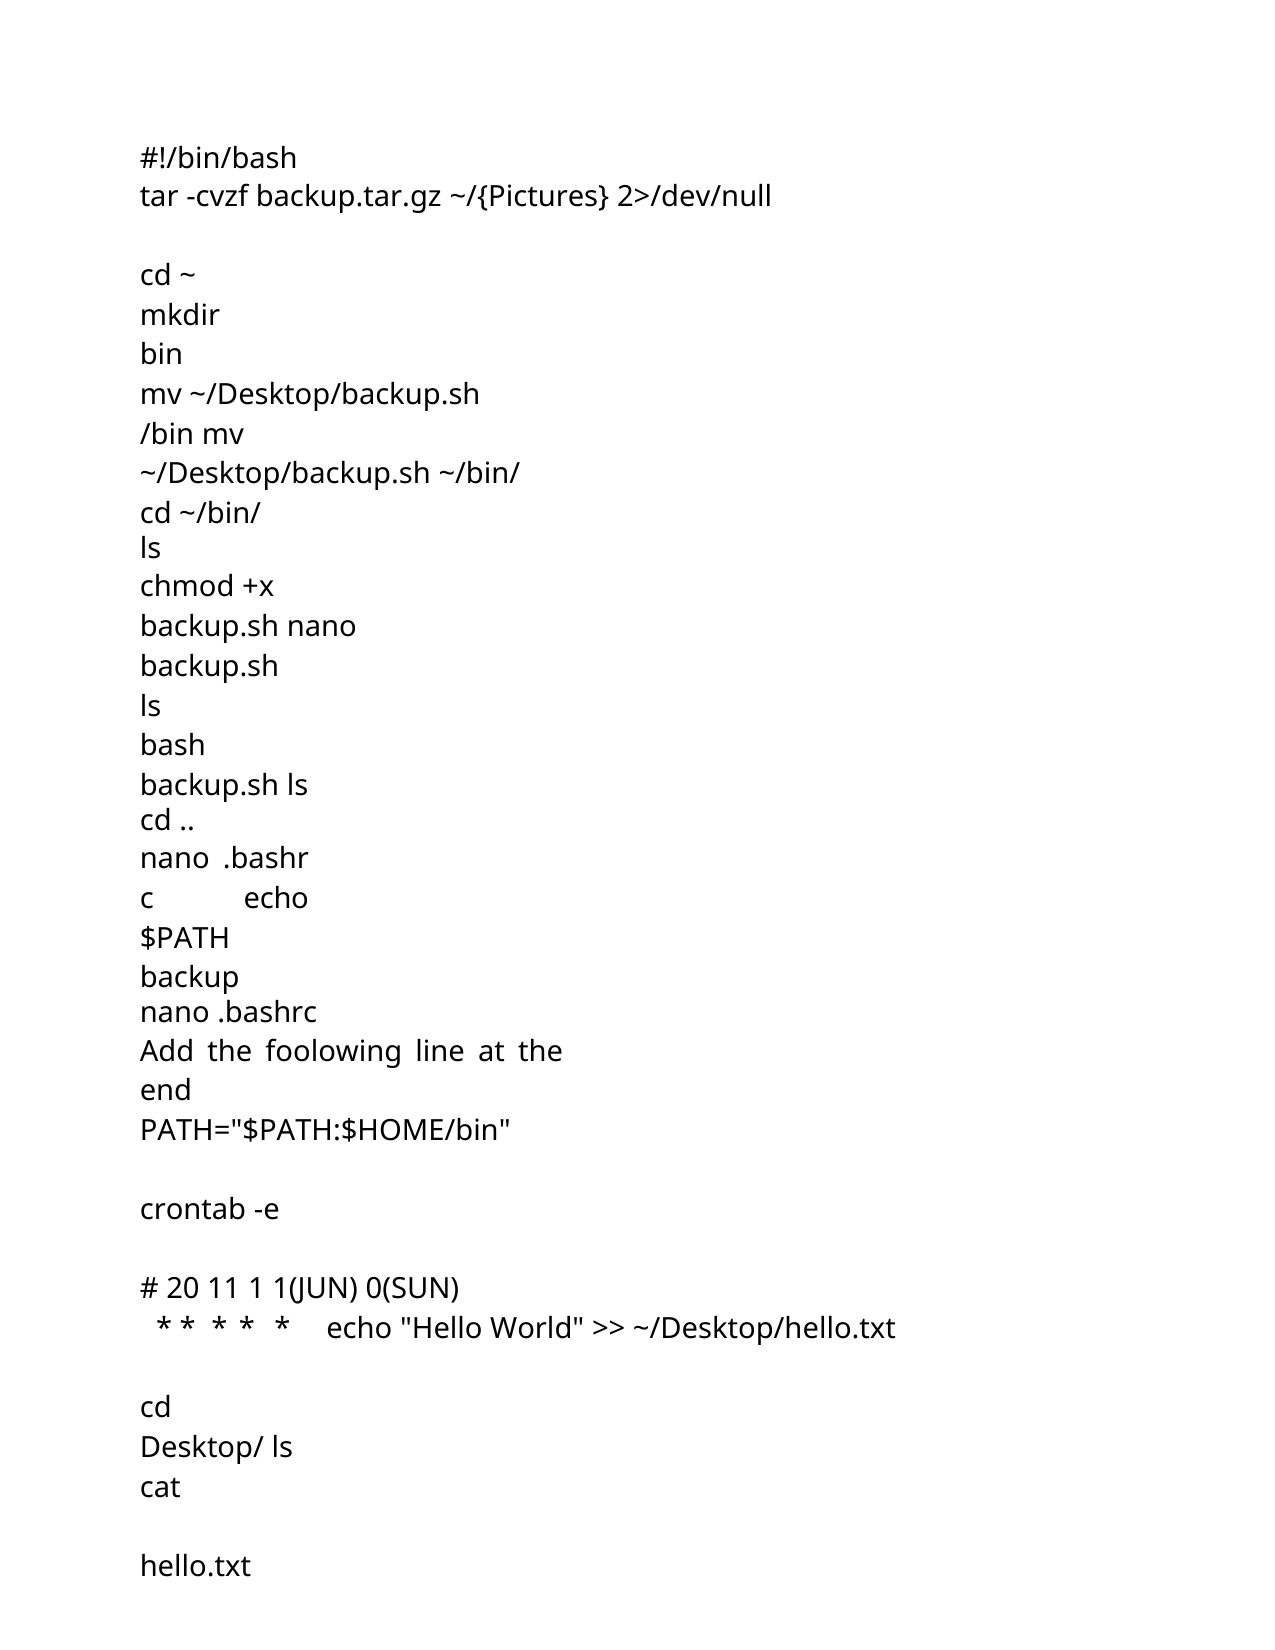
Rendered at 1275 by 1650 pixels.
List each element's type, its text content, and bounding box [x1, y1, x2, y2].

text #!/bin/bash [139, 142, 1181, 175]
text mv ~/Desktop/backup.sh /bin mv ~/Desktop/backup.sh ~/bin/ cd ~/bin/ [139, 373, 542, 532]
text tar -cvzf backup.tar.gz ~/{Pictures} 2>/dev/null [139, 175, 1181, 215]
text chmod +x backup.sh nano backup.sh [139, 566, 410, 685]
text nano .bashrc echo $PATH backup [139, 837, 309, 996]
text nano .bashrc [139, 996, 1181, 1030]
text bash backup.sh ls [139, 725, 346, 804]
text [139, 1466, 289, 1585]
text cd .. [139, 804, 1181, 837]
text ls [139, 532, 1181, 566]
text cd ~ mkdir bin [139, 254, 264, 373]
text # 20 11 1 1(JUN) 0(SUN) [139, 1267, 1181, 1307]
text * * * * * echo "Hello World" >> ~/Desktop/hello.txt [156, 1307, 1181, 1347]
text ls [139, 685, 1181, 724]
text Add the foolowing line at the end PATH="$PATH:$HOME/bin" [139, 1030, 563, 1149]
text cd Desktop/ ls [139, 1387, 296, 1466]
text crontab -e [139, 1188, 1181, 1228]
